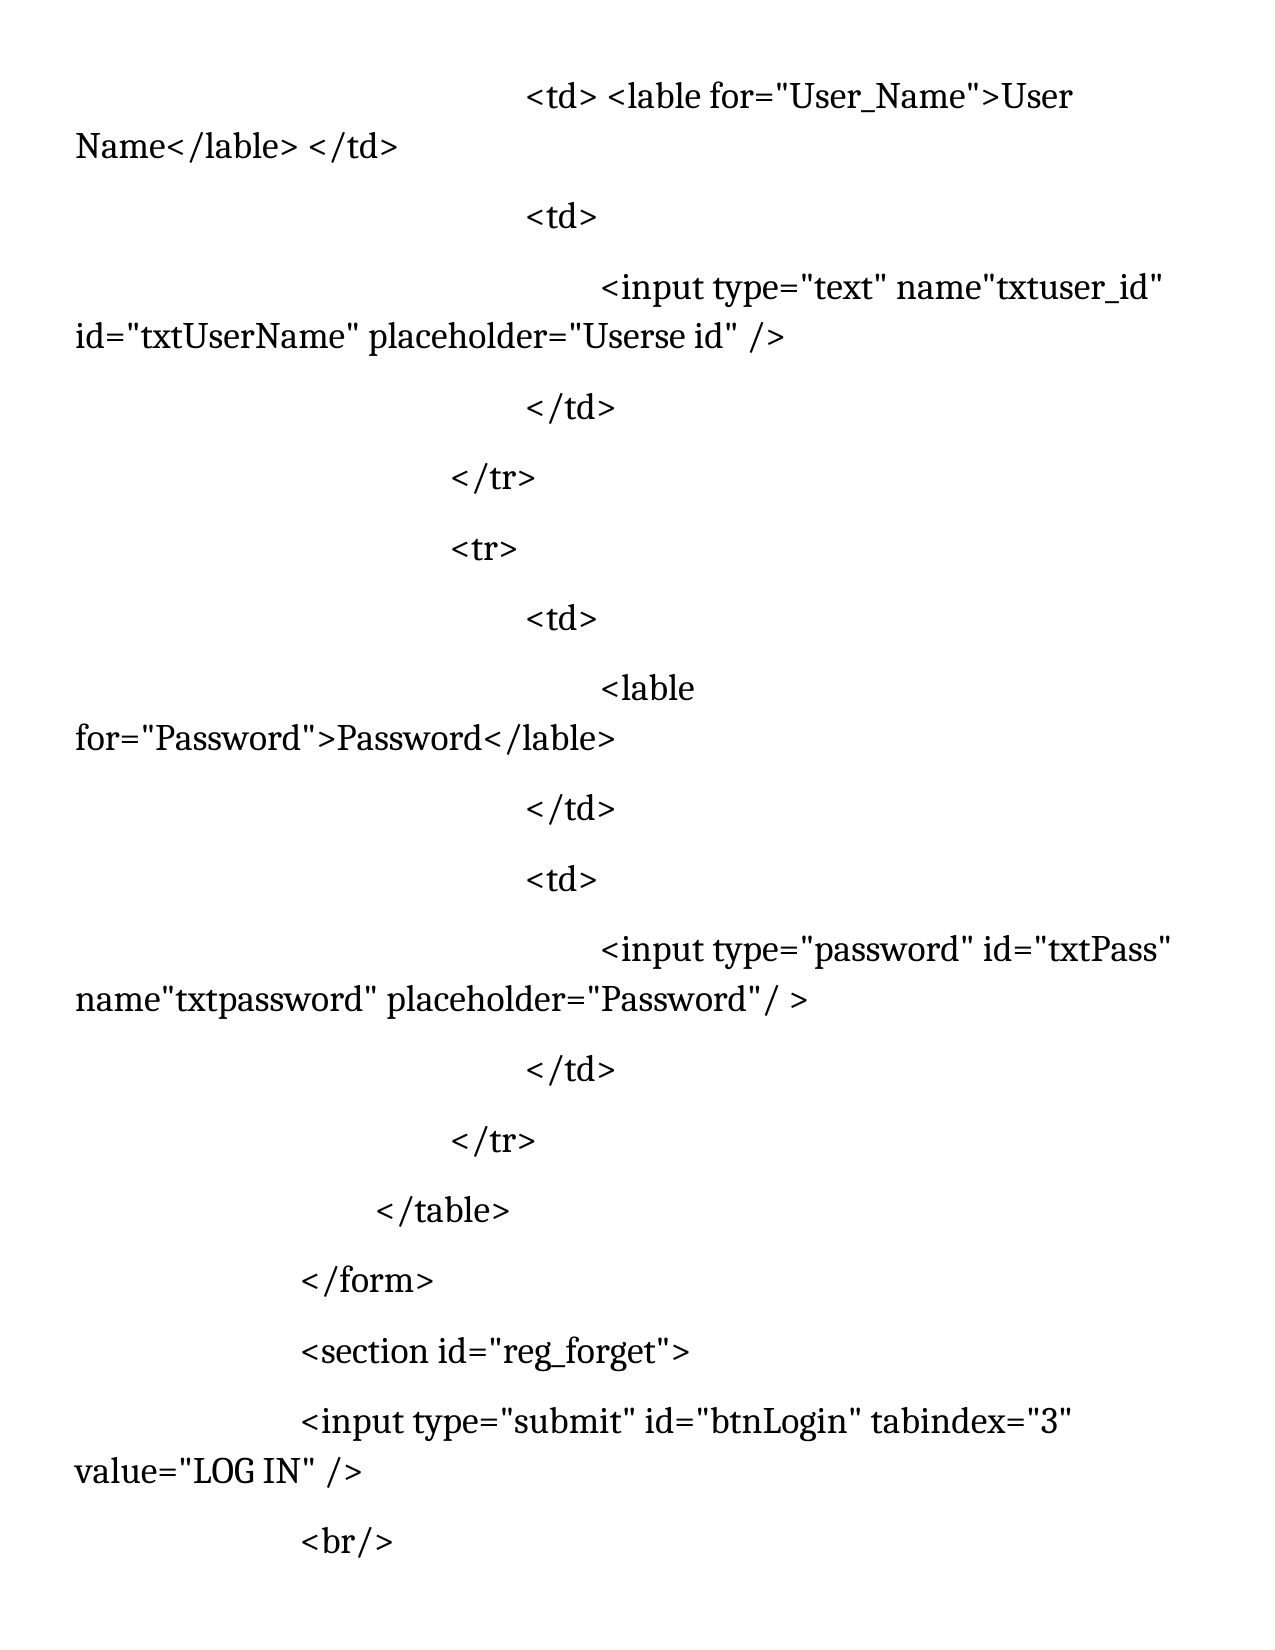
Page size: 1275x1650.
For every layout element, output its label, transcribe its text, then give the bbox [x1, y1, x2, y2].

text </td> [75, 1048, 1200, 1091]
text <br/> [75, 1520, 1200, 1563]
text </tr> [75, 1118, 1200, 1161]
text <td> <lable for="User_Name">User Name</lable> </td> [75, 75, 1200, 168]
text </tr> [75, 456, 1200, 499]
text <section id="reg_forget"> [75, 1329, 1200, 1373]
text </table> [75, 1189, 1200, 1232]
text <input type="password" id="txtPass" name"txtpassword" placeholder="Password"/ > [75, 928, 1200, 1021]
text <tr> [75, 526, 1200, 569]
text </td> [75, 787, 1200, 830]
text </form> [75, 1259, 1200, 1302]
text </td> [75, 385, 1200, 428]
text <lable for="Password">Password</lable> [75, 667, 1200, 760]
text <td> [75, 857, 1200, 901]
text <td> [75, 597, 1200, 640]
text <td> [75, 195, 1200, 238]
text <input type="text" name"txtuser_id" id="txtUserName" placeholder="Userse id" /> [75, 265, 1200, 358]
text <input type="submit" id="btnLogin" tabindex="3" value="LOG IN" /> [75, 1400, 1200, 1493]
